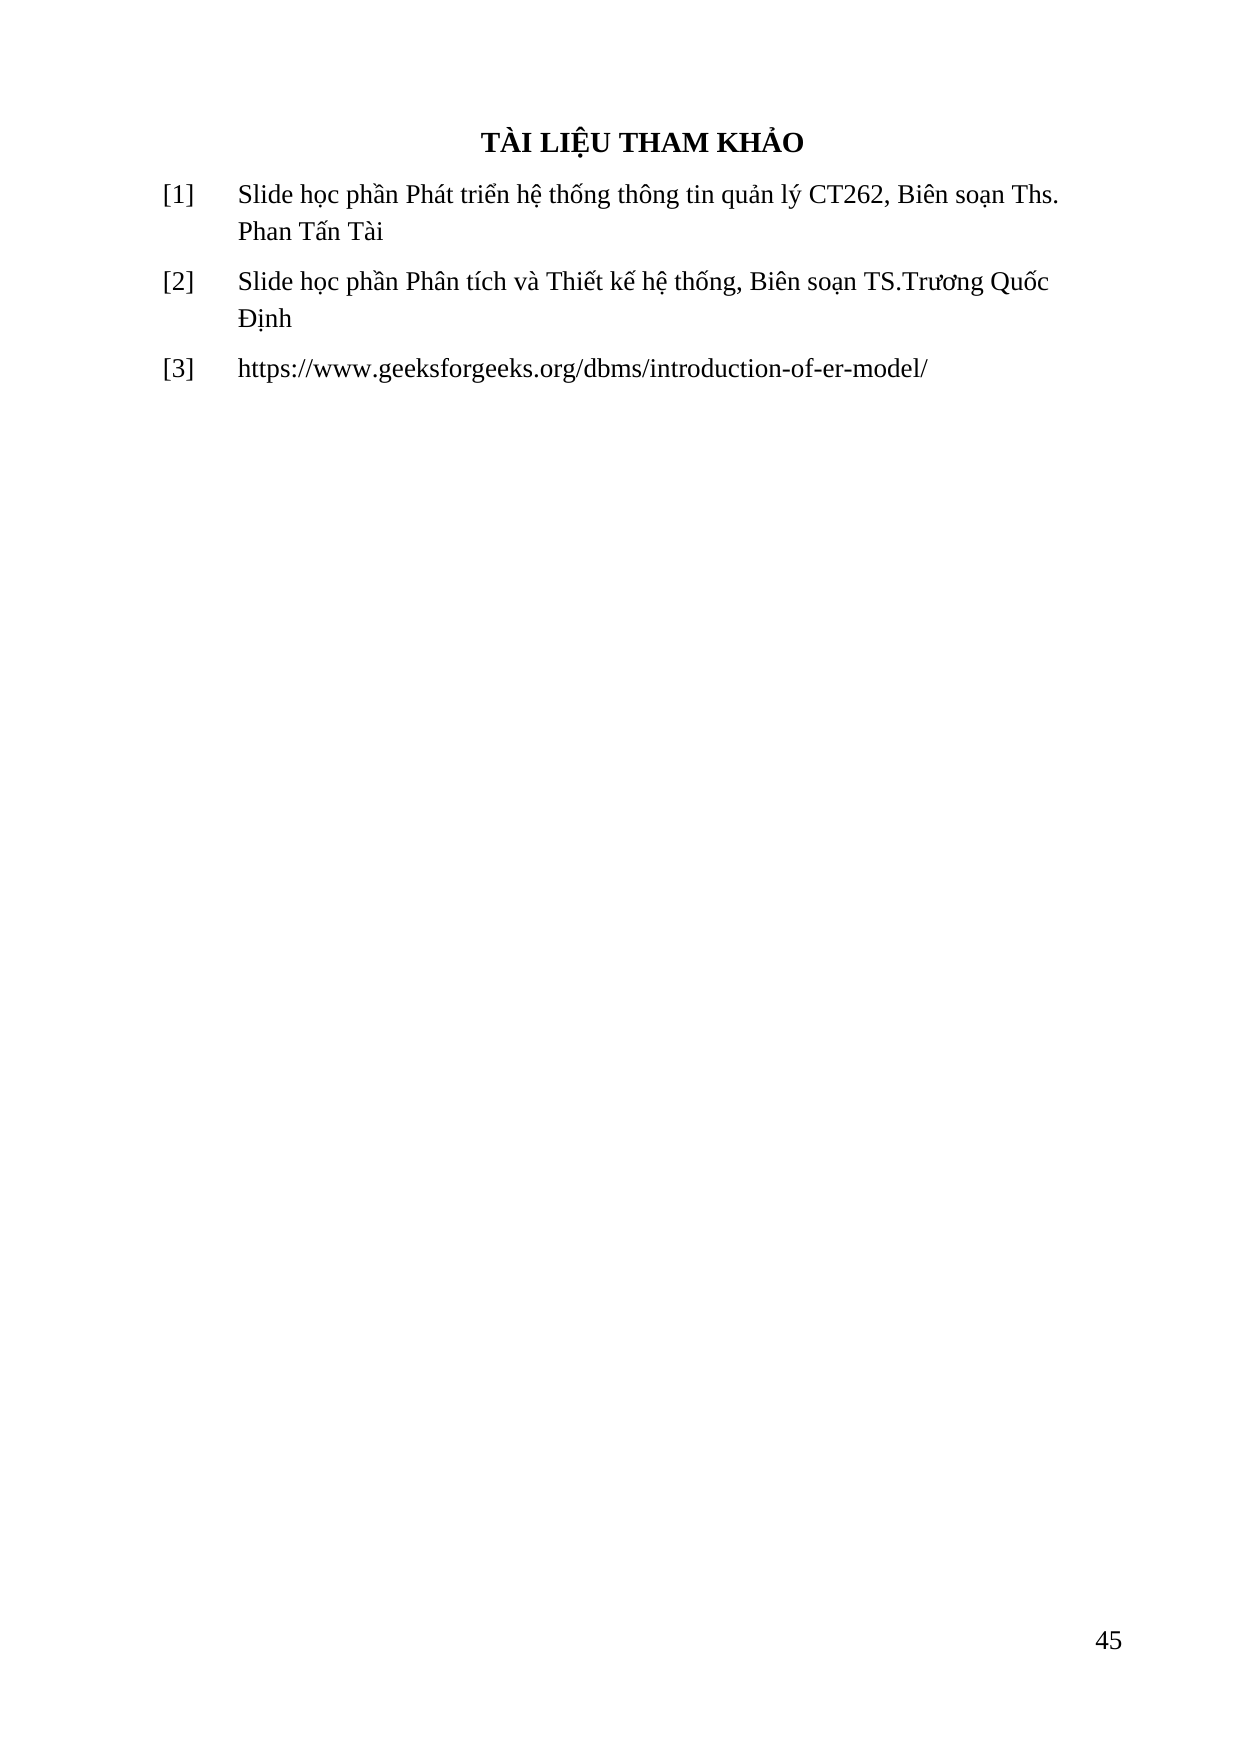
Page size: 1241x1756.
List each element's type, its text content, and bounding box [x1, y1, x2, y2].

list Slide học phần Phát triển hệ thống thông tin quản lý CT262, Biên soạn Ths. Phan Tấn Tài [163, 178, 1062, 246]
list Slide học phần Phân tích và Thiết kế hệ thống, Biên soạn TS.Trương Quốc Định [163, 265, 1062, 333]
text TÀI LIỆU THAM KHẢO [148, 125, 1079, 159]
list https://www.geeksforgeeks.org/dbms/introduction-of-er-model/ [163, 352, 1062, 383]
